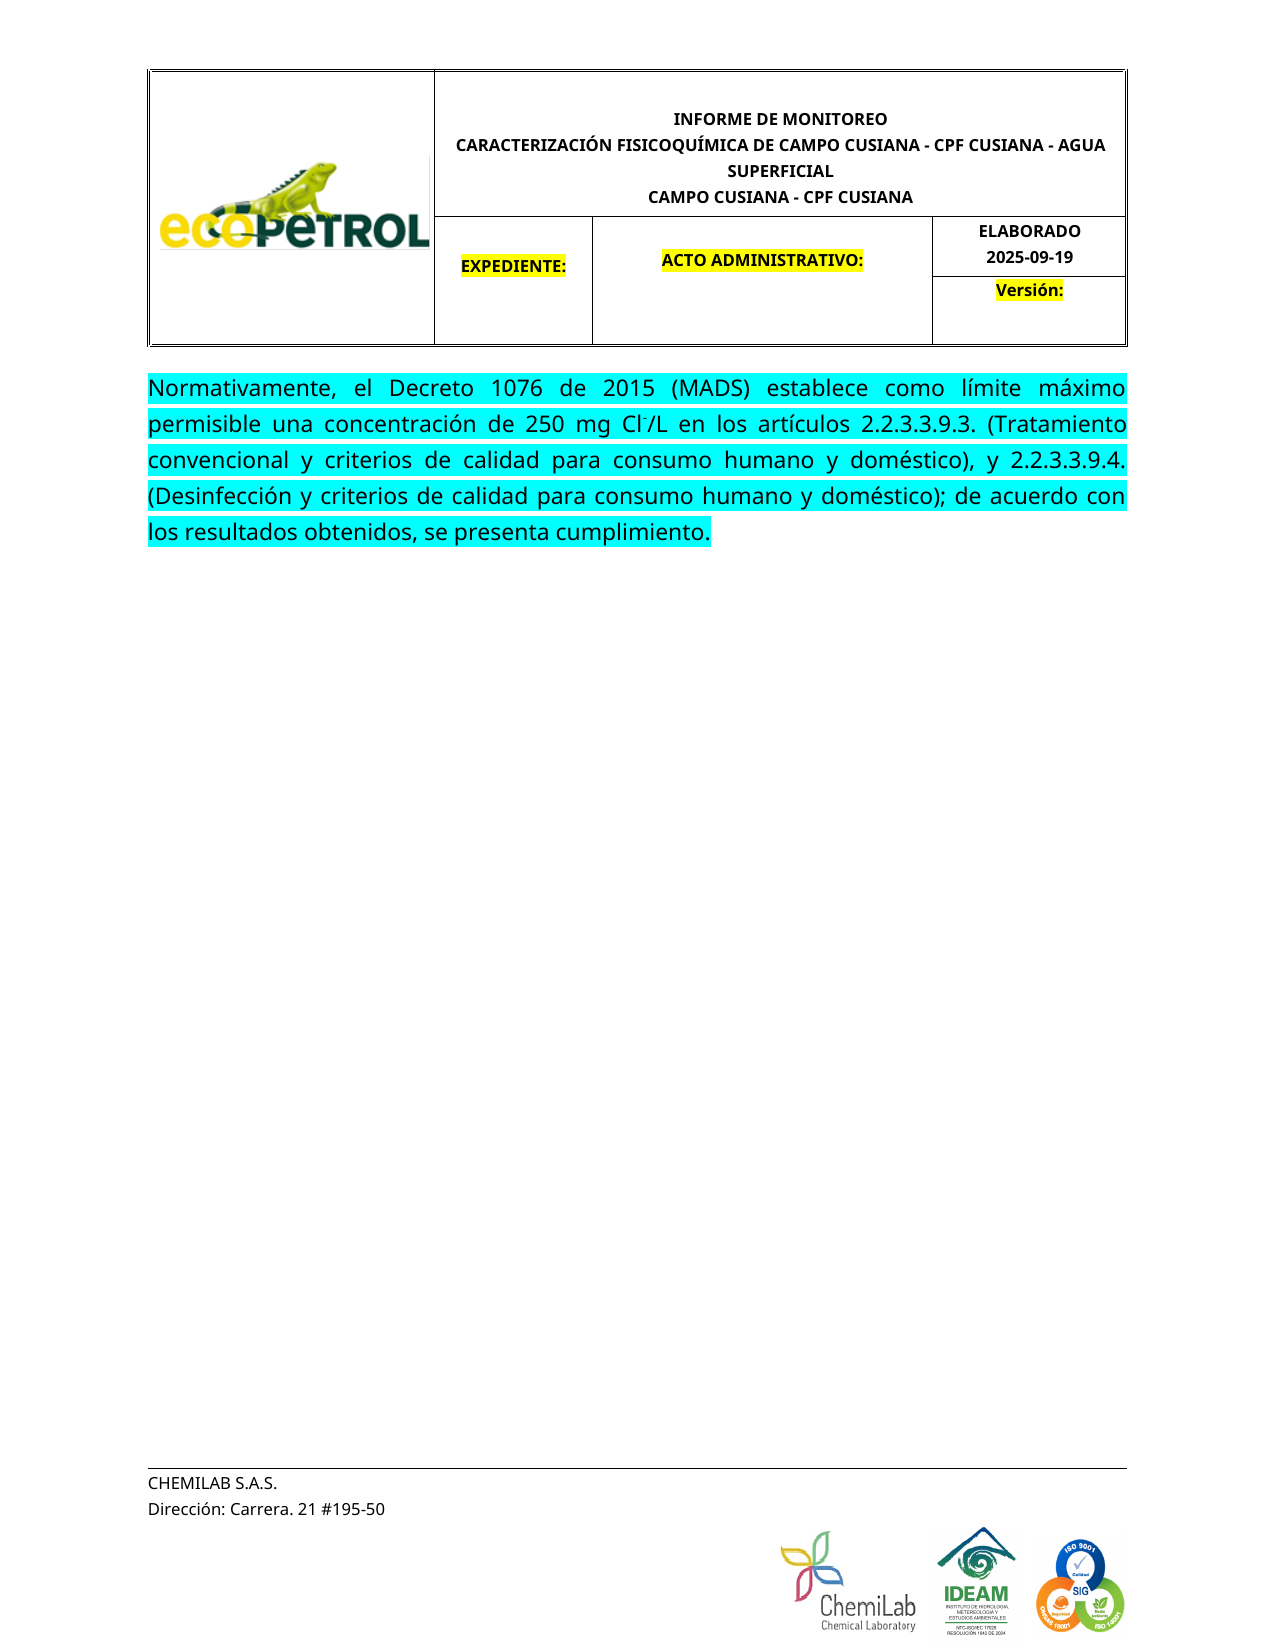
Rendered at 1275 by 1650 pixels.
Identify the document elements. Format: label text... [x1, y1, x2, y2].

picture [1032, 1534, 1128, 1636]
picture [775, 1523, 1024, 1647]
text Normativamente, el Decreto 1076 de 2015 (MADS) establece como límite máximo permisible una concentración de 250 mg Cl-/L en los artículos 2.2.3.3.9.3. (Tratamiento convencional y criterios de calidad para consumo humano y doméstico), y 2.2.3.3.9.4. (Desinfección y criterios de calidad para consumo humano y doméstico); de acuerdo con los resultados obtenidos, se presenta cumplimiento. [148, 511, 1127, 547]
picture [159, 155, 432, 252]
